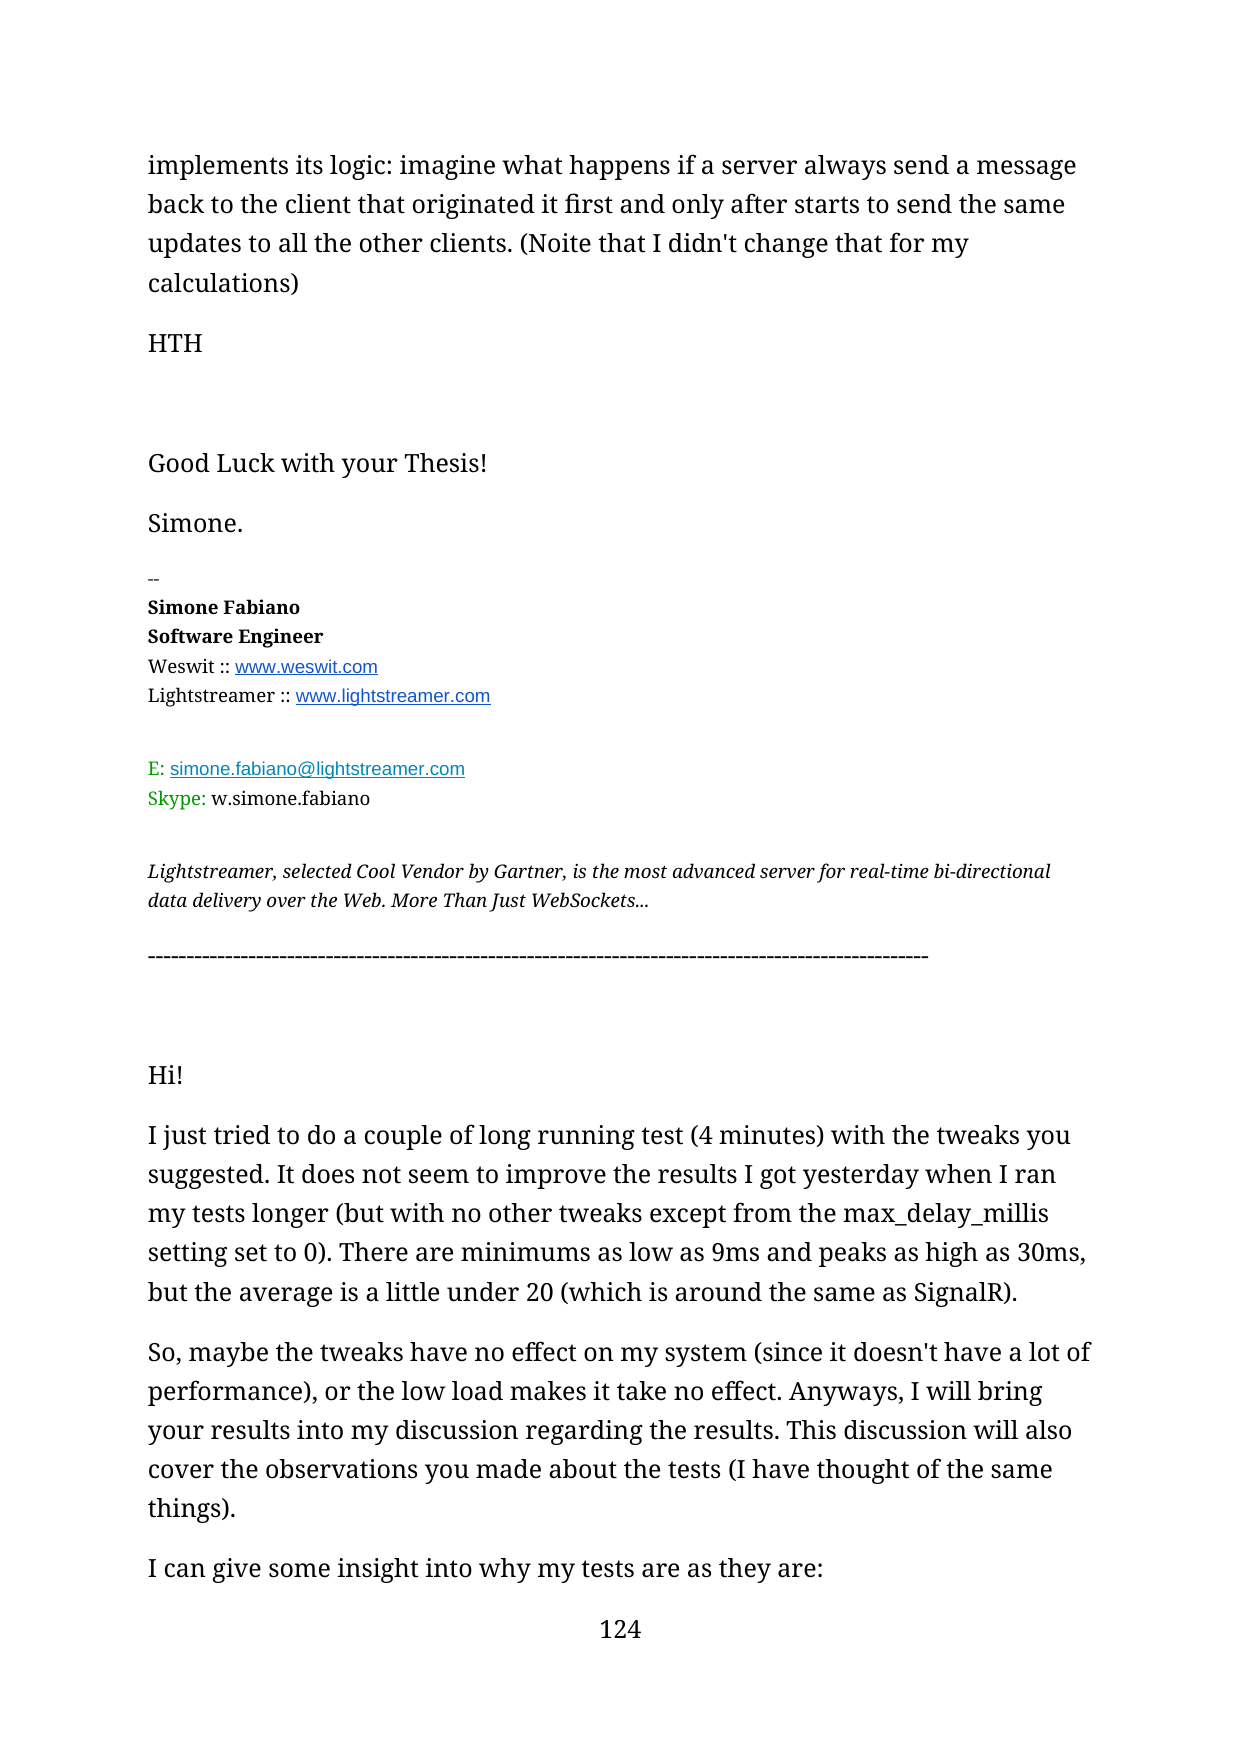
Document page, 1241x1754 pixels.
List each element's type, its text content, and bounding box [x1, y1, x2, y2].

text So, maybe the tweaks have no effect on my system (since it doesn't have a lot of performance), or the low load makes it take no effect. Anyways, I will bring your results into my discussion regarding the results. This discussion will also cover the observations you made about the tests (I have thought of the same things). [148, 1334, 1092, 1525]
text HTH [148, 325, 1092, 359]
text ----------------------------------------------------------------------------------------------------- [148, 938, 1092, 972]
text Hi! [148, 1058, 1092, 1092]
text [148, 148, 1092, 299]
text I just tried to do a couple of long running test (4 minutes) with the tweaks you suggested. It does not seem to improve the results I got yesterday when I ran my tests longer (but with no other tweaks except from the max_delay_millis setting set to 0). There are minimums as low as 9ms and peaks as high as 30ms, but the average is a little under 20 (which is around the same as SignalR). [148, 1118, 1092, 1308]
text Good Luck with your Thesis! [148, 445, 1092, 479]
text -- Simone Fabiano Software Engineer Weswit :: www.weswit.com Lightstreamer :: www.lightstreamer.com E: simone.fabiano@lightstreamer.com Skype: w.simone.fabiano Lightstreamer, selected Cool Vendor by Gartner, is the most advanced server for real-time bi-directional data delivery over the Web. More Than Just WebSockets... [148, 565, 1092, 913]
text I can give some insight into why my tests are as they are: [148, 1551, 1092, 1585]
text Simone. [148, 505, 1092, 539]
